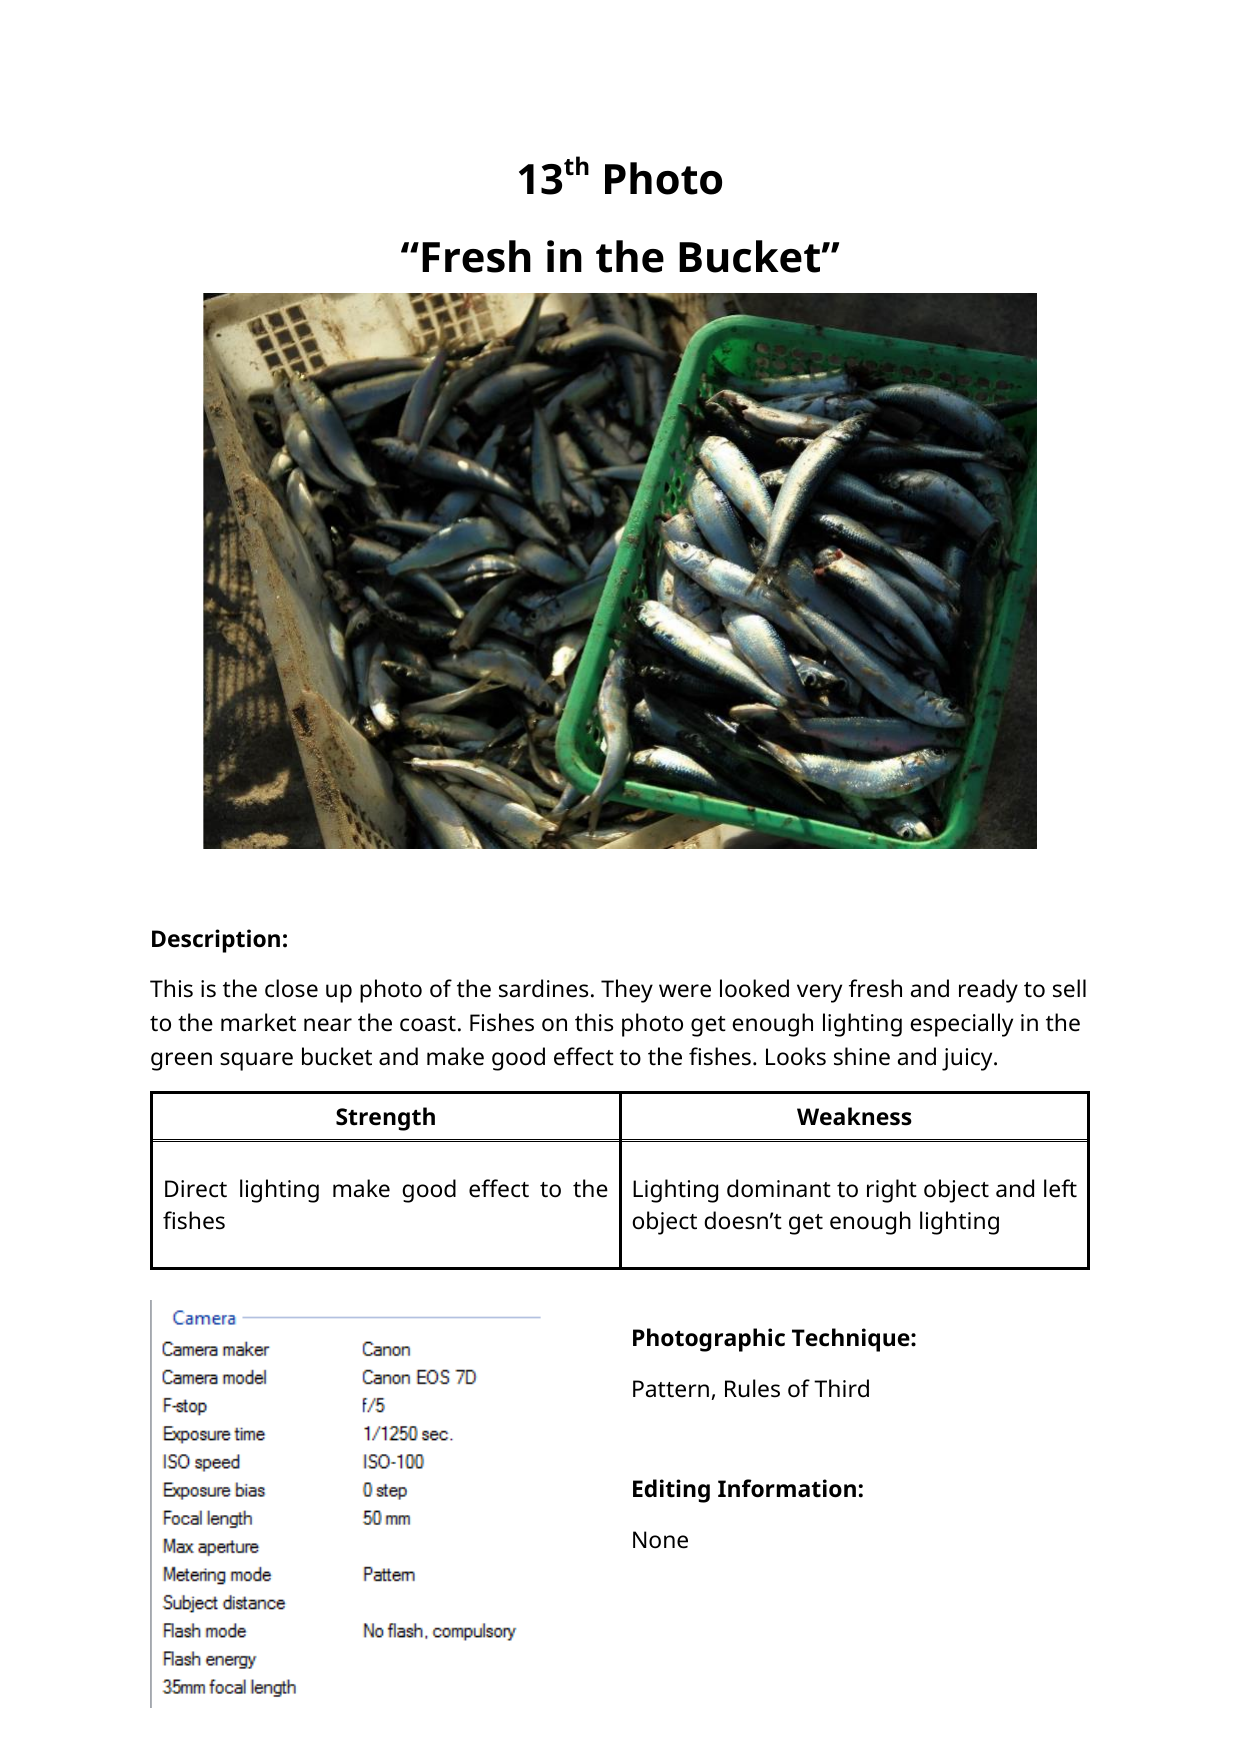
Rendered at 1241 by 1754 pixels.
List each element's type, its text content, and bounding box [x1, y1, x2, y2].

text “Fresh in the Bucket” [150, 228, 1090, 285]
text Description: [150, 923, 1090, 954]
table_header Strength [153, 1094, 619, 1139]
table_header Weakness [622, 1094, 1087, 1139]
table_cell Lighting dominant to right object and left object doesn’t get enough lighting [622, 1142, 1087, 1267]
text This is the close up photo of the sardines. They were looked very fresh and ready to sell to the market near the coast. Fishes on this photo get enough lighting especially in the green square bucket and make good effect to the fishes. Looks shine and juicy. [150, 973, 1090, 1072]
picture [150, 1300, 541, 1708]
text 13th Photo [150, 150, 1090, 207]
picture [203, 293, 1037, 849]
table_cell Direct lighting make good effect to the fishes [153, 1142, 619, 1267]
